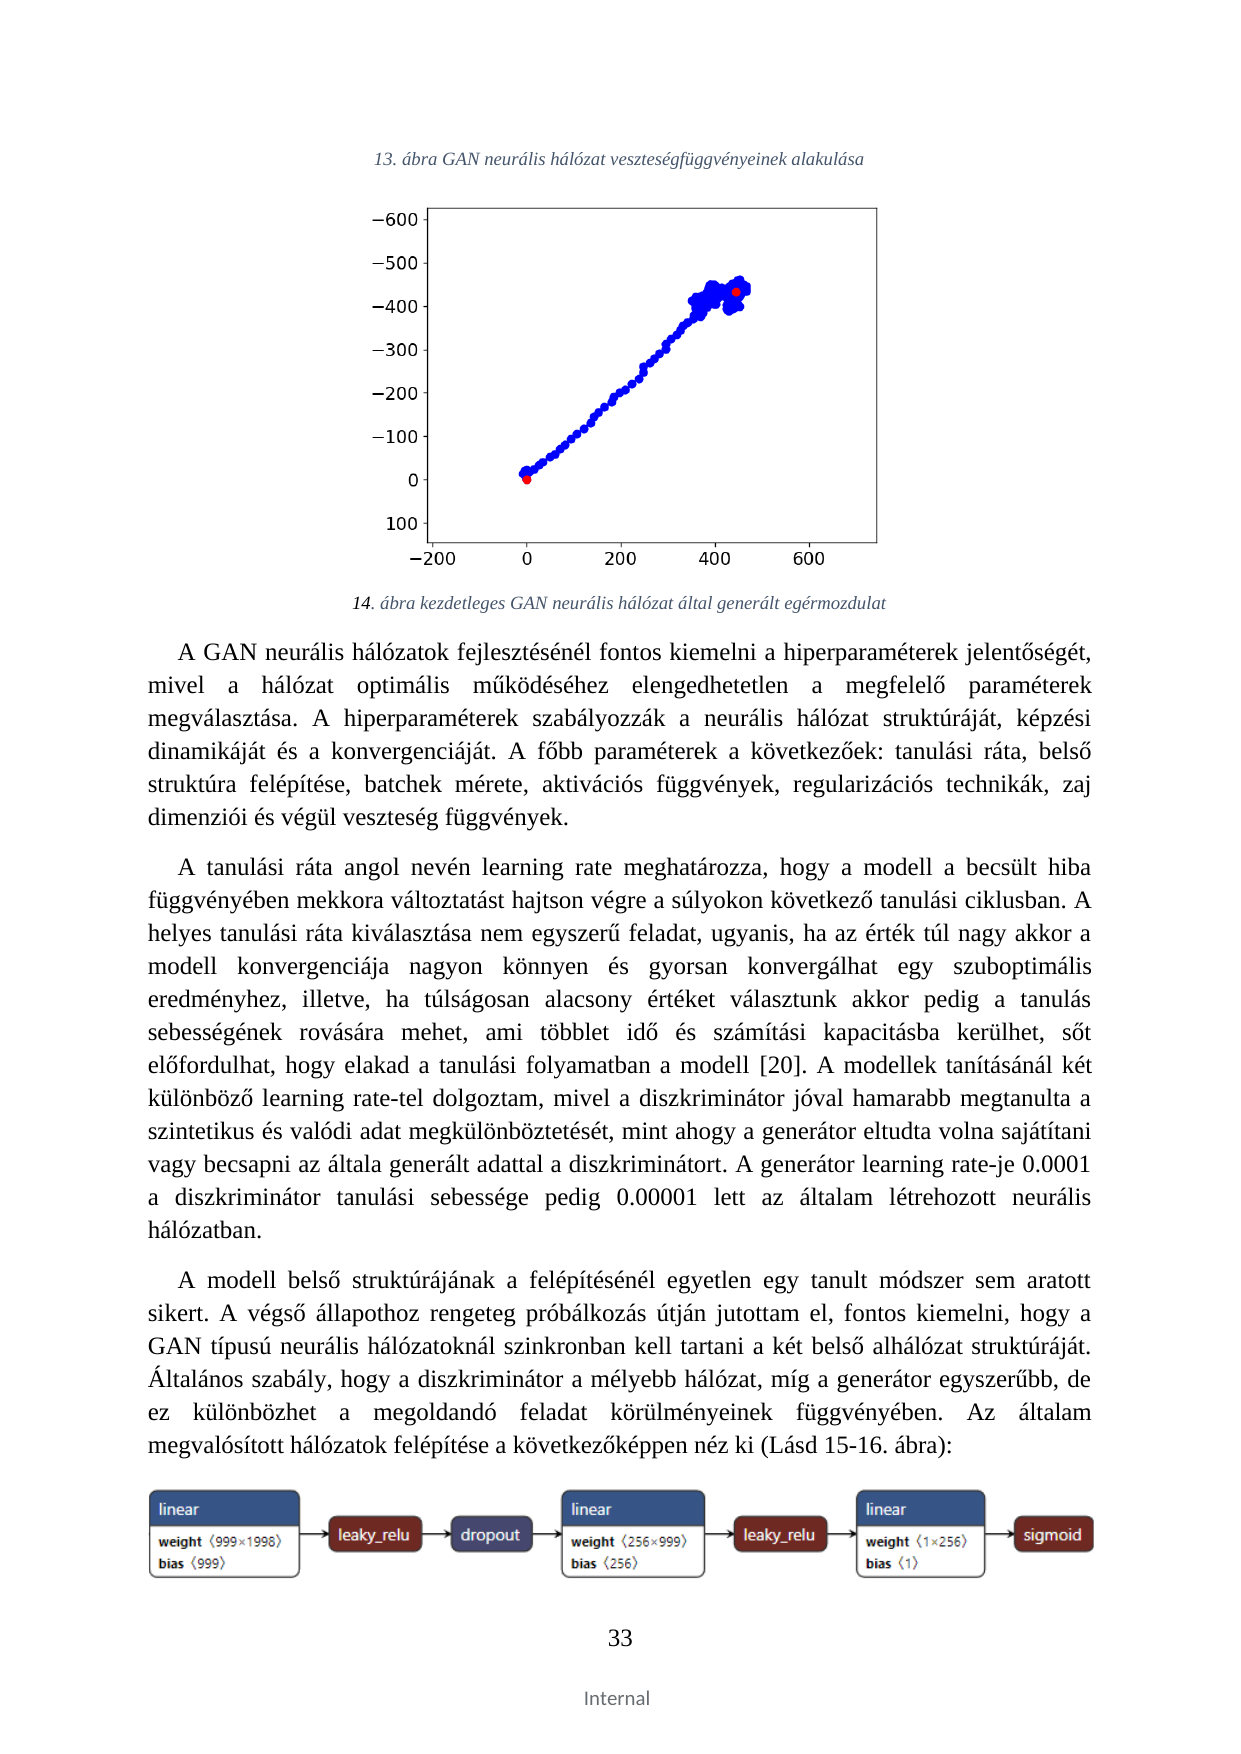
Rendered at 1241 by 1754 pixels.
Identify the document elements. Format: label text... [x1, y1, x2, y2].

text A modell belső struktúrájának a felépítésénél egyetlen egy tanult módszer sem aratott sikert. A végső állapothoz rengeteg próbálkozás útján jutottam el, fontos kiemelni, hogy a GAN típusú neurális hálózatoknál szinkronban kell tartani a két belső alhálózat struktúráját. Általános szabály, hogy a diszkriminátor a mélyebb hálózat, míg a generátor egyszerűbb, de ez különbözhet a megoldandó feladat körülményeinek függvényében. Az általam megvalósított hálózatok felépítése a következőképpen néz ki (Lásd 15-16. ábra): [148, 1265, 1092, 1459]
text A GAN neurális hálózatok fejlesztésénél fontos kiemelni a hiperparaméterek jelentőségét, mivel a hálózat optimális működéséhez elengedhetetlen a megfelelő paraméterek megválasztása. A hiperparaméterek szabályozzák a neurális hálózat struktúráját, képzési dinamikáját és a konvergenciáját. A főbb paraméterek a következőek: tanulási ráta, belső struktúra felépítése, batchek mérete, aktivációs függvények, regularizációs technikák, zaj dimenziói és végül veszteség függvények. [148, 637, 1092, 831]
text A tanulási ráta angol nevén learning rate meghatározza, hogy a modell a becsült hiba függvényében mekkora változtatást hajtson végre a súlyokon következő tanulási ciklusban. A helyes tanulási ráta kiválasztása nem egyszerű feladat, ugyanis, ha az érték túl nagy akkor a modell konvergenciája nagyon könnyen és gyorsan konvergálhat egy szuboptimális eredményhez, illetve, ha túlságosan alacsony értéket választunk akkor pedig a tanulás sebességének rovására mehet, ami többlet idő és számítási kapacitásba kerülhet, sőt előfordulhat, hogy elakad a tanulási folyamatban a modell . A modellek tanításánál két különböző learning rate-tel dolgoztam, mivel a diszkriminátor jóval hamarabb megtanulta a szintetikus és valódi adat megkülönböztetését, mint ahogy a generátor eltudta volna sajátítani vagy becsapni az általa generált adattal a diszkriminátort. A generátor learning rate-je 0.0001 a diszkriminátor tanulási sebessége pedig 0.00001 lett az általam létrehozott neurális hálózatban. [148, 852, 1092, 1244]
picture [361, 193, 908, 571]
picture [148, 1487, 1094, 1589]
text 14. ábra kezdetleges GAN neurális hálózat által generált egérmozdulat [148, 592, 1092, 613]
text 13. ábra GAN neurális hálózat veszteségfüggvényeinek alakulása [148, 148, 1092, 169]
